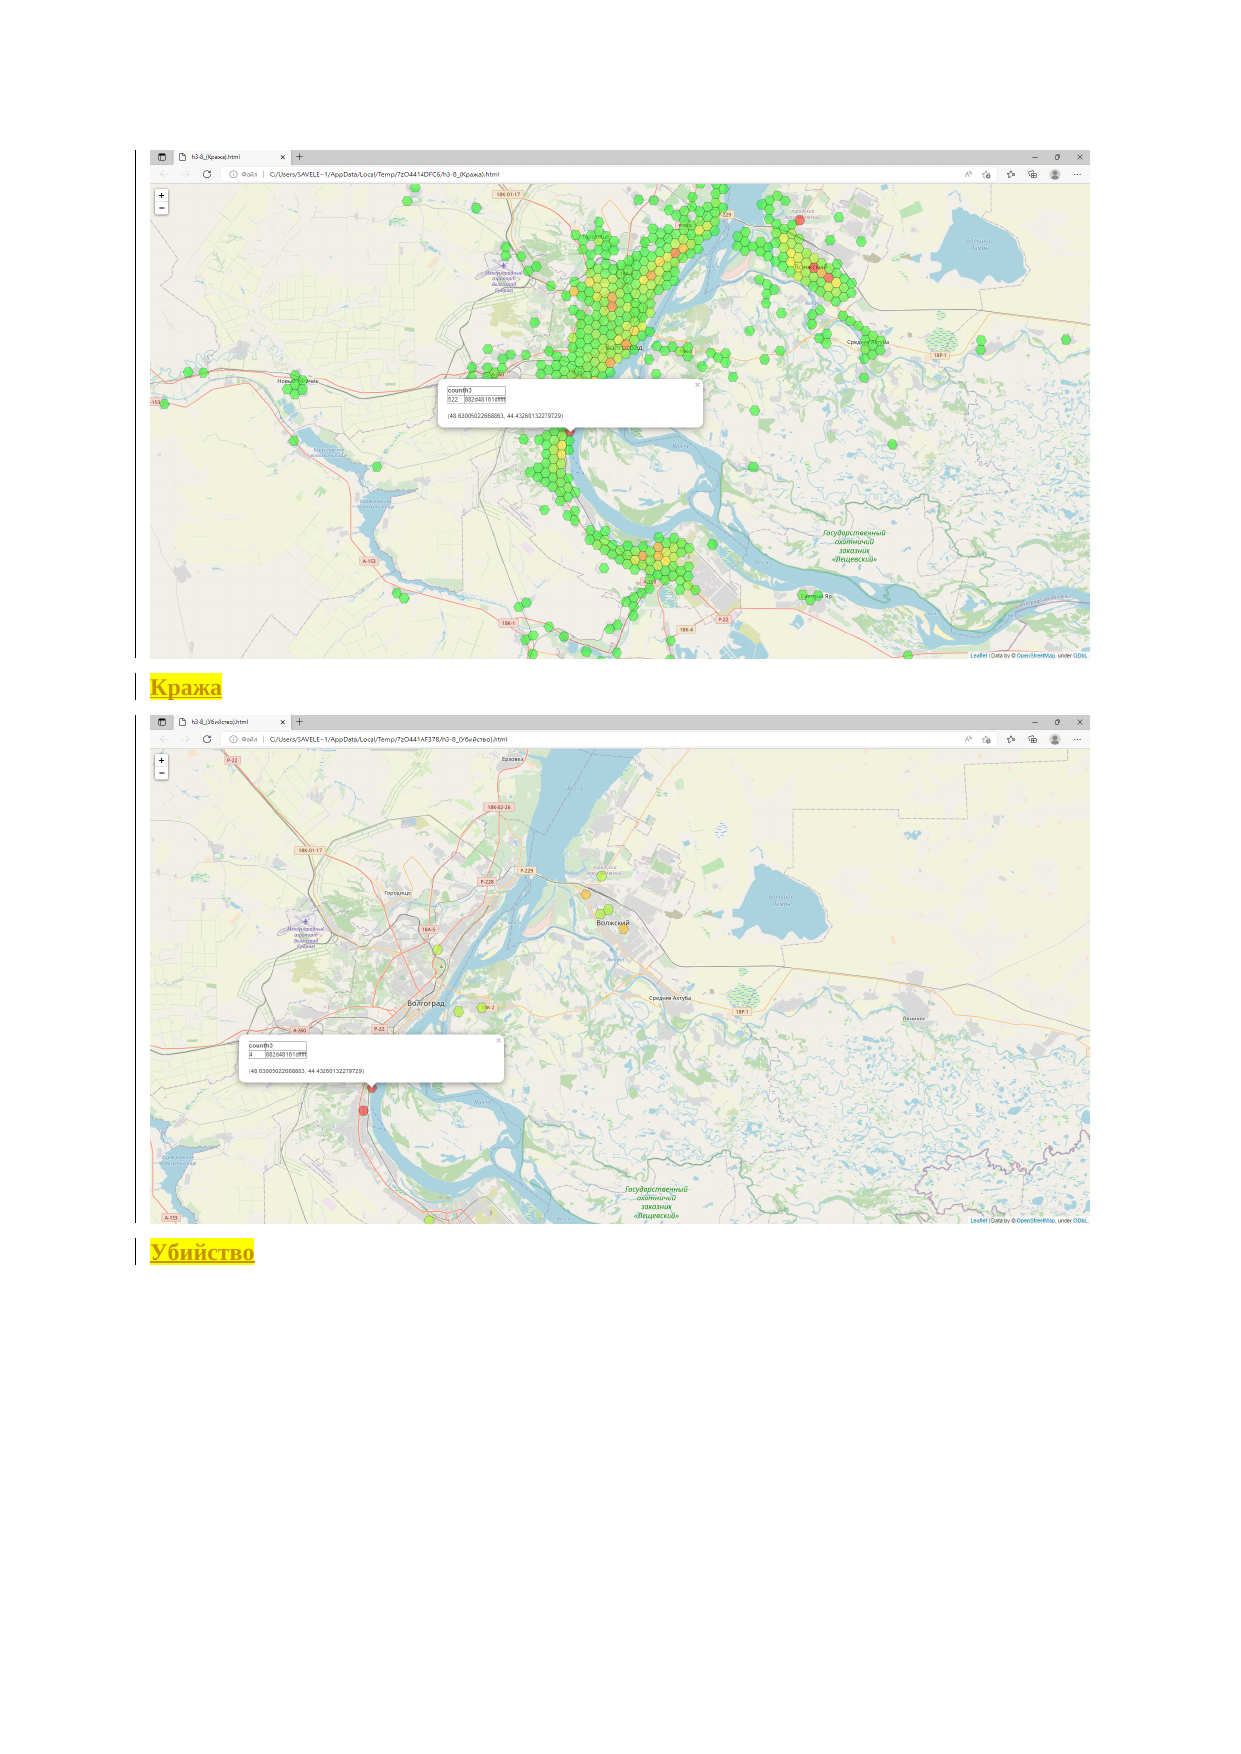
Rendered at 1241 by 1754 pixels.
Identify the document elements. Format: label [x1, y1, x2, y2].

picture [150, 715, 1091, 1224]
picture [150, 150, 1091, 659]
